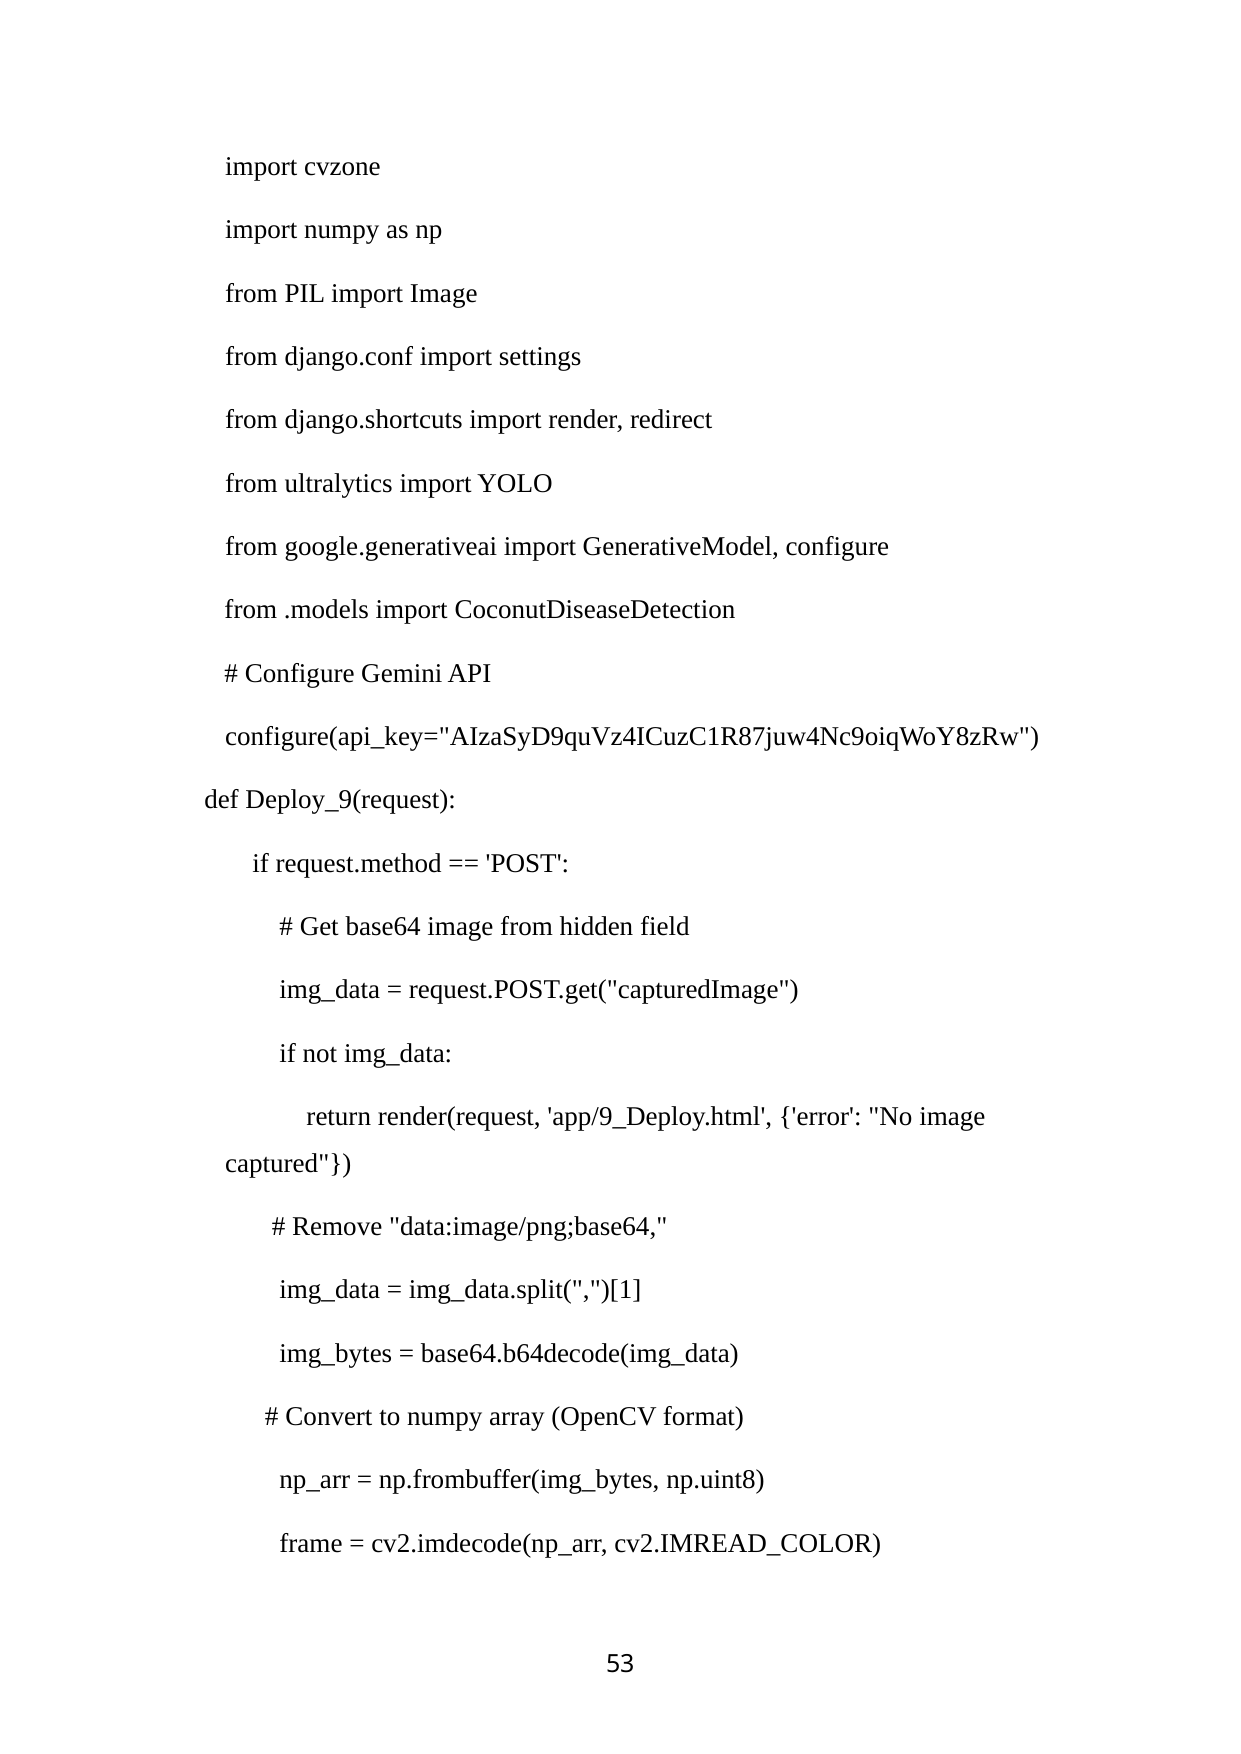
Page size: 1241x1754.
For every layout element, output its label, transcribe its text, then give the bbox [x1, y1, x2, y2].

text # Get base64 image from hidden field [225, 910, 1090, 941]
text from django.shortcuts import render, redirect [225, 403, 1090, 434]
text import numpy as np [225, 213, 1090, 244]
text from ultralytics import YOLO [225, 467, 1090, 498]
text img_bytes = base64.b64decode(img_data) [225, 1337, 1090, 1368]
text frame = cv2.imdecode(np_arr, cv2.IMREAD_COLOR) [225, 1527, 1090, 1558]
text import cvzone [225, 150, 1090, 181]
text img_data = img_data.split(",")[1] [225, 1273, 1090, 1304]
text from PIL import Image [225, 277, 1090, 308]
text # Convert to numpy array (OpenCV format) [150, 1400, 1090, 1431]
text if request.method == 'POST': [225, 847, 1090, 878]
text img_data = request.POST.get("capturedImage") [225, 973, 1090, 1004]
text def Deploy_9(request): [150, 783, 1090, 814]
text from google.generativeai import GenerativeModel, configure [225, 530, 1090, 561]
text return render(request, 'app/9_Deploy.html', {'error': "No image captured"}) [225, 1100, 1090, 1178]
text if not img_data: [225, 1037, 1090, 1068]
text # Configure Gemini API [150, 657, 1090, 688]
text np_arr = np.frombuffer(img_bytes, np.uint8) [225, 1463, 1090, 1494]
text from django.conf import settings [225, 340, 1090, 371]
text from .models import CoconutDiseaseDetection [150, 593, 1090, 624]
text configure(api_key="AIzaSyD9quVz4ICuzC1R87juw4Nc9oiqWoY8zRw") [225, 720, 1090, 751]
text # Remove "data:image/png;base64," [150, 1210, 1090, 1241]
